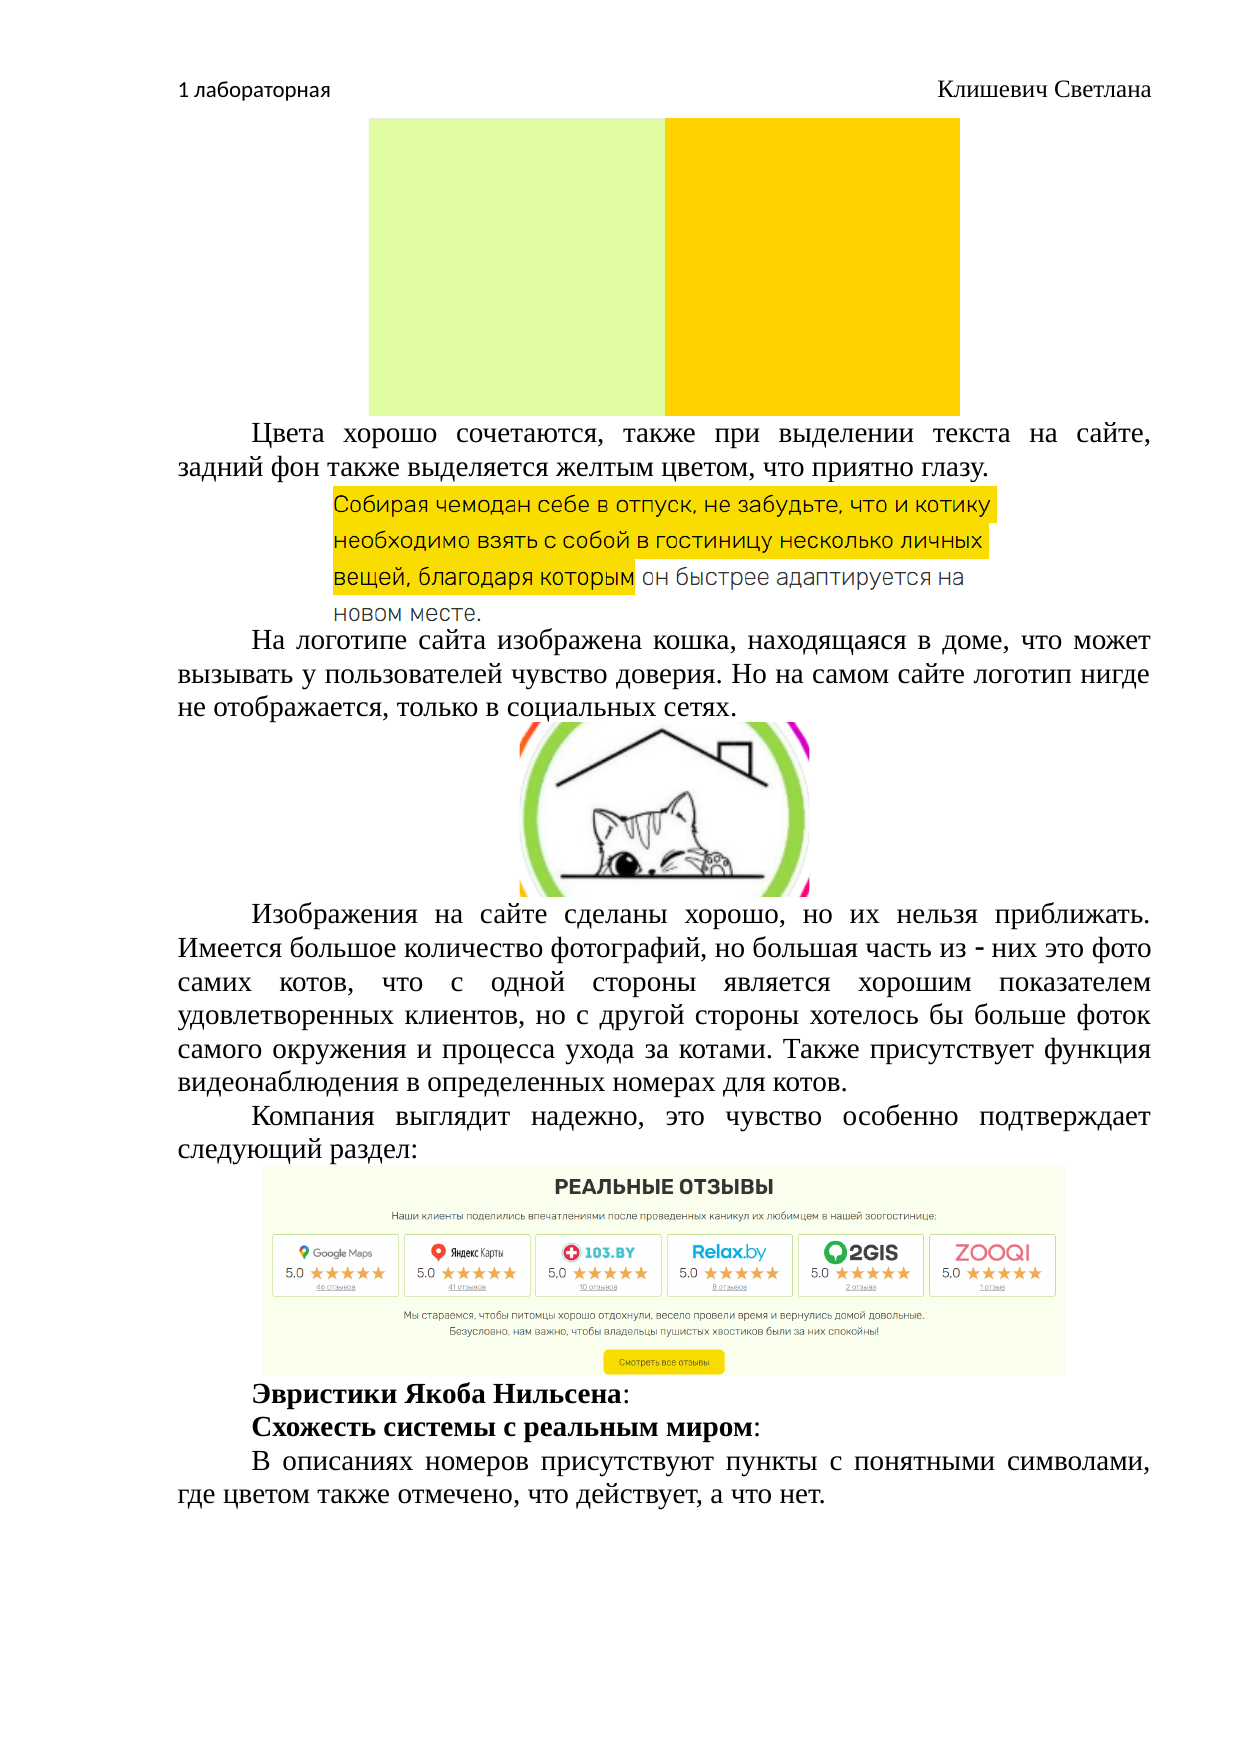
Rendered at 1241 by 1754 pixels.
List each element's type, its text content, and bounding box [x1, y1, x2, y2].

text Схожесть системы с реальным миром: [177, 1409, 1152, 1443]
text В описаниях номеров присутствуют пункты с понятными символами, где цветом также отмечено, что действует, а что нет. [177, 1443, 1152, 1510]
picture [330, 482, 999, 623]
text Изображения на сайте сделаны хорошо, но их нельзя приближать. Имеется большое количество фотографий, но большая часть из них это фото самих котов, что с одной стороны является хорошим показателем удовлетворенных клиентов, но с другой стороны хотелось бы больше фоток самого окружения и процесса ухода за котами. Также присутствует функция видеонаблюдения в определенных номерах для котов. [177, 897, 1152, 1098]
picture [262, 1165, 1067, 1376]
picture [519, 722, 810, 897]
text Цвета хорошо сочетаются, также при выделении текста на сайте, задний фон также выделяется желтым цветом, что приятно глазу. [177, 416, 1152, 483]
picture [368, 118, 960, 416]
text На логотипе сайта изображена кошка, находящаяся в доме, что может вызывать у пользователей чувство доверия. Но на самом сайте логотип нигде не отображается, только в социальных сетях. [177, 622, 1152, 723]
text Компания выглядит надежно, это чувство особенно подтверждает следующий раздел: [177, 1098, 1152, 1165]
text Эвристики Якоба Нильсена: [177, 1376, 1152, 1409]
